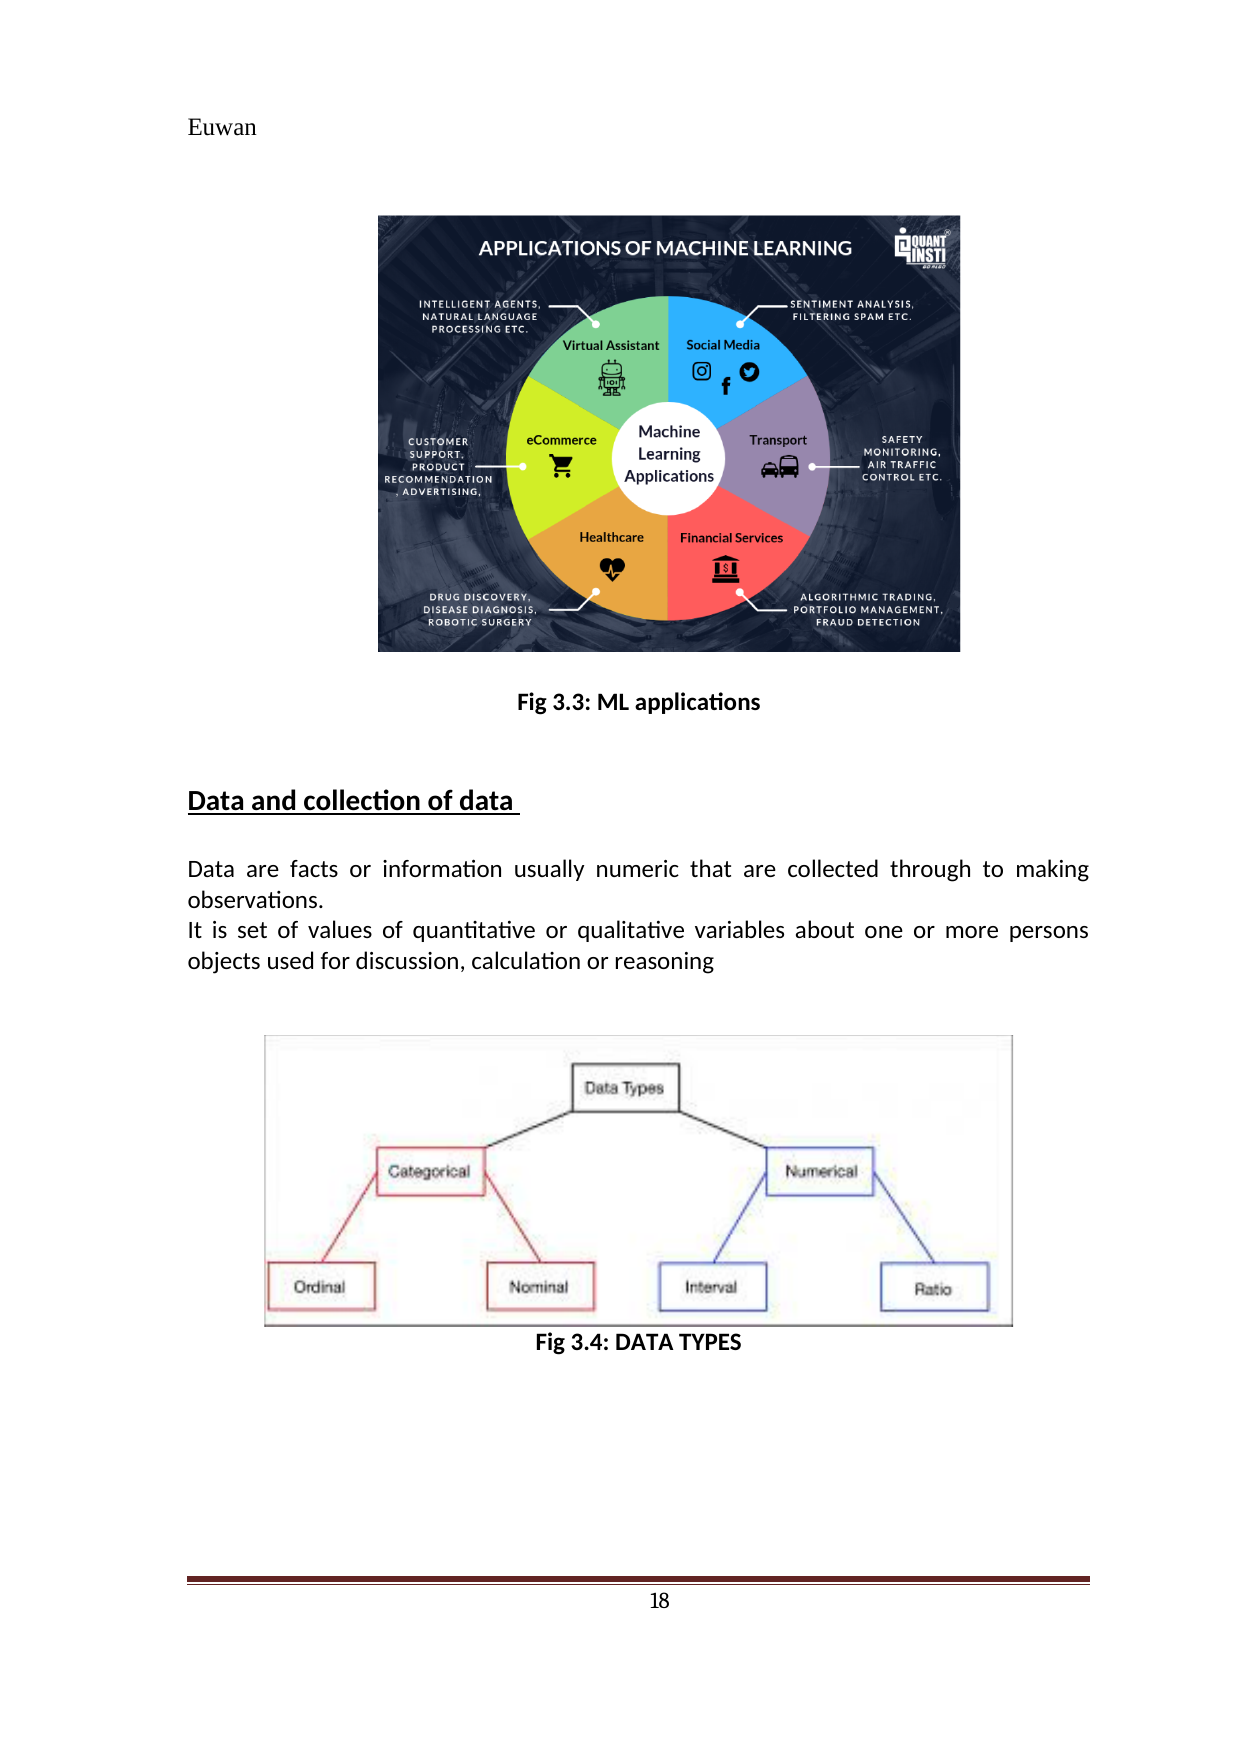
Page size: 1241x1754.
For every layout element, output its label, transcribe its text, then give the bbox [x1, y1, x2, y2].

text Data and collection of data [187, 782, 1090, 818]
text Fig 3.3: ML applications [187, 686, 1090, 716]
text Data are facts or information usually numeric that are collected through to making observations. [187, 854, 1090, 915]
picture [363, 205, 965, 656]
text It is set of values of quantitative or qualitative variables about one or more persons objects used for discussion, calculation or reasoning [187, 915, 1090, 976]
text Fig 3.4: DATA TYPES [187, 1326, 1090, 1357]
picture [264, 1035, 1014, 1327]
